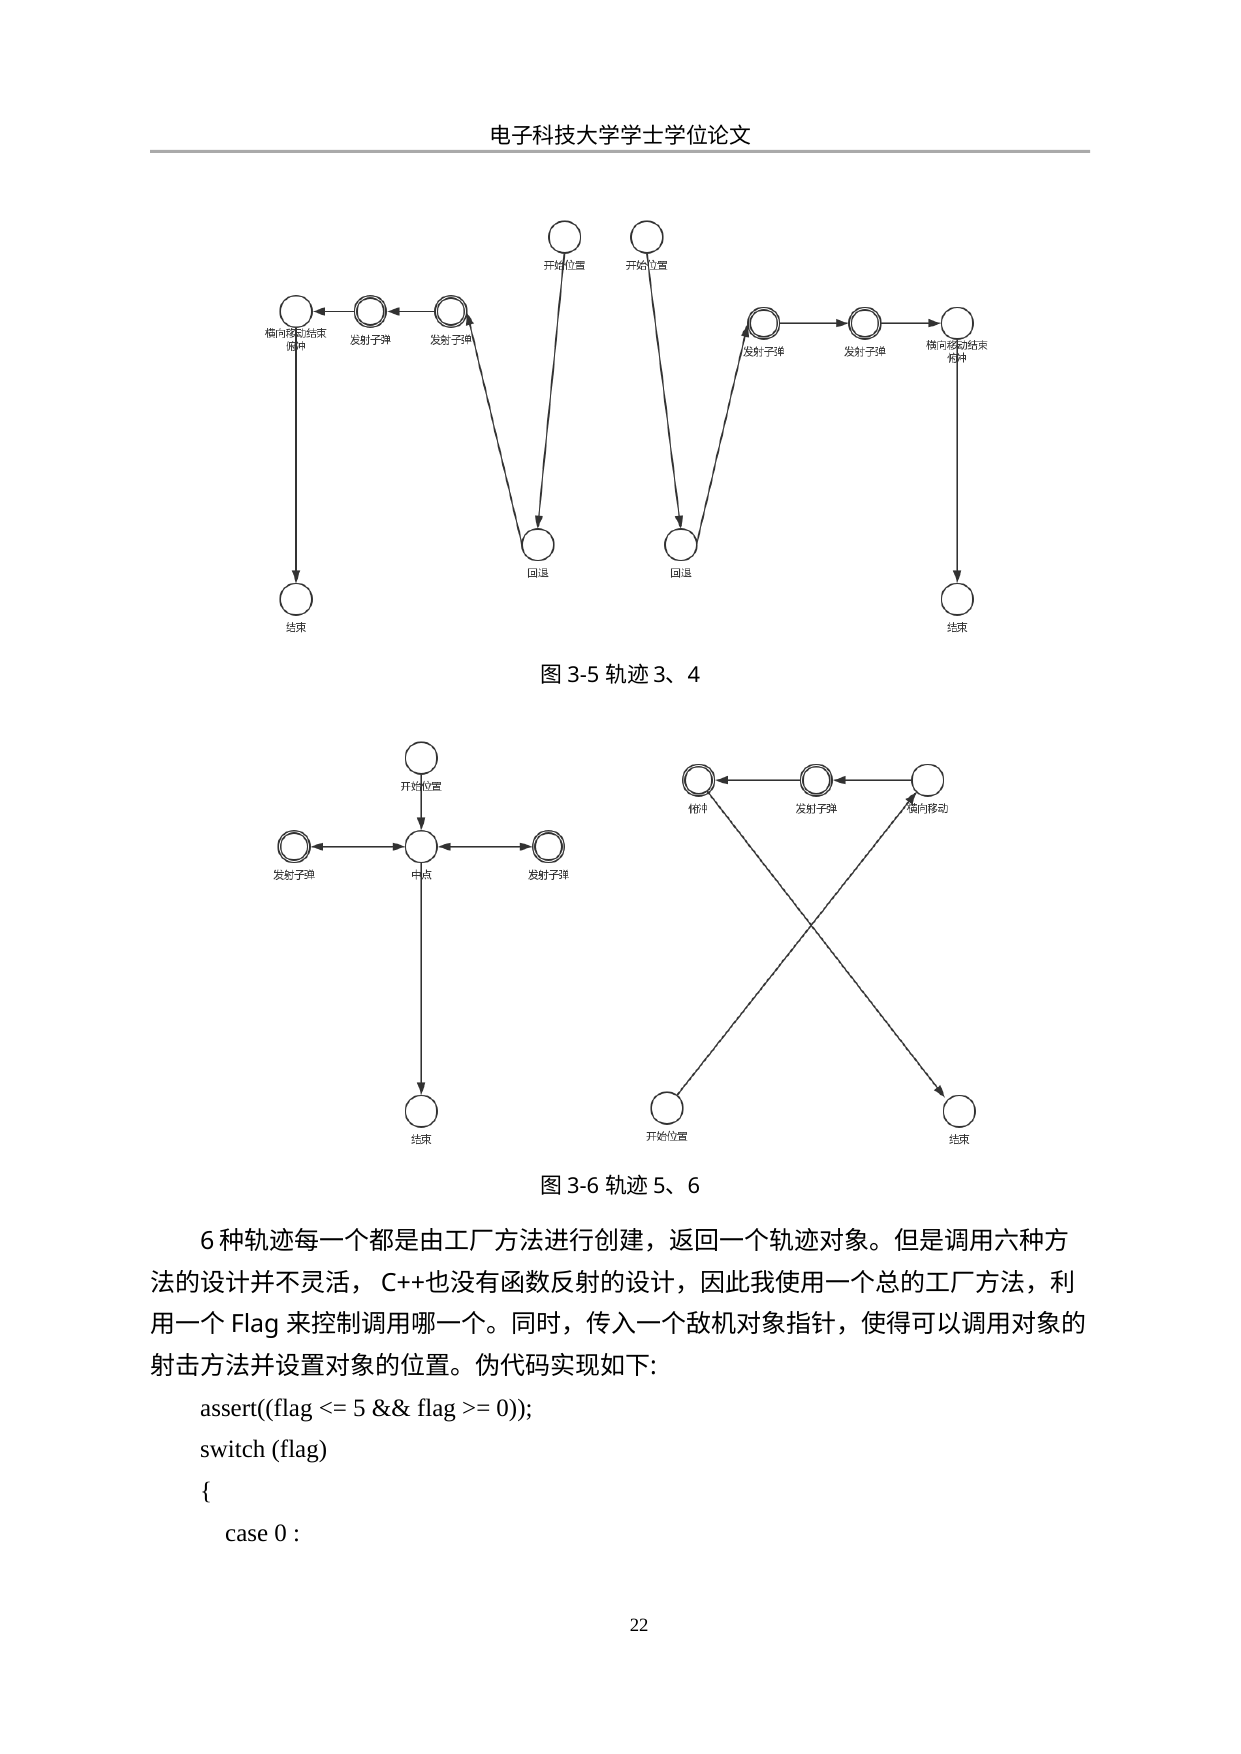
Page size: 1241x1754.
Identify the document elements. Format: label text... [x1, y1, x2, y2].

text assert((flag <= 5 && flag >= 0)); [150, 1383, 1090, 1424]
text case 0 : [150, 1508, 1090, 1549]
text { [150, 1466, 1090, 1508]
picture [241, 704, 1000, 1152]
text 6种轨迹每一个都是由工厂方法进行创建，返回一个轨迹对象。但是调用六种方法的设计并不灵活， C++也没有函数反射的设计，因此我使用一个总的工厂方法，利用一个 Flag 来控制调用哪一个。同时，传入一个敌机对象指针，使得可以调用对象的射击方法并设置对象的位置。伪代码实现如下: [150, 1216, 1090, 1383]
text 图 3-5 轨迹3、4 [150, 657, 1090, 689]
picture [242, 183, 998, 640]
text 图3-6 轨迹5、6 [150, 1168, 1090, 1200]
text switch (flag) [150, 1424, 1090, 1466]
